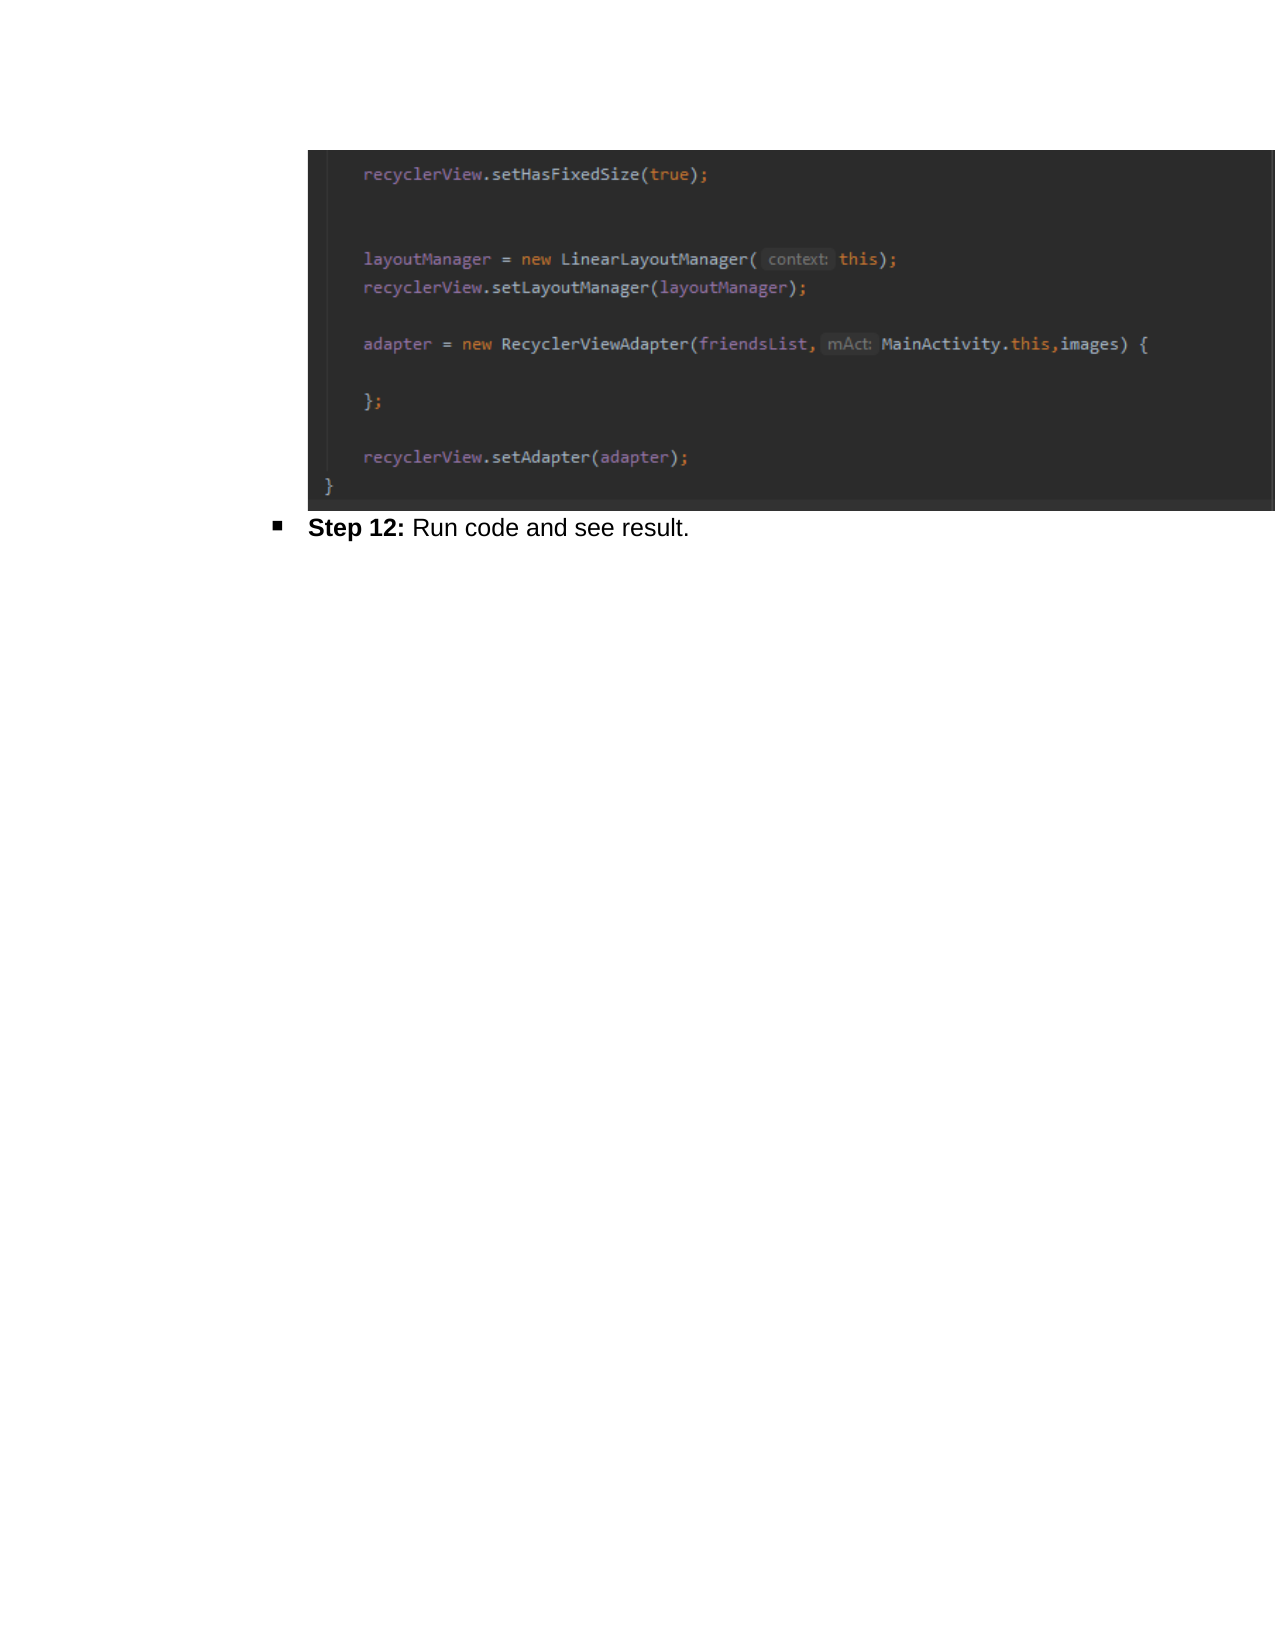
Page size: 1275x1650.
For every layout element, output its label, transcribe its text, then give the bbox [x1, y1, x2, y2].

list Step 12: Run code and see result. [270, 513, 1125, 543]
picture [307, 150, 1275, 511]
